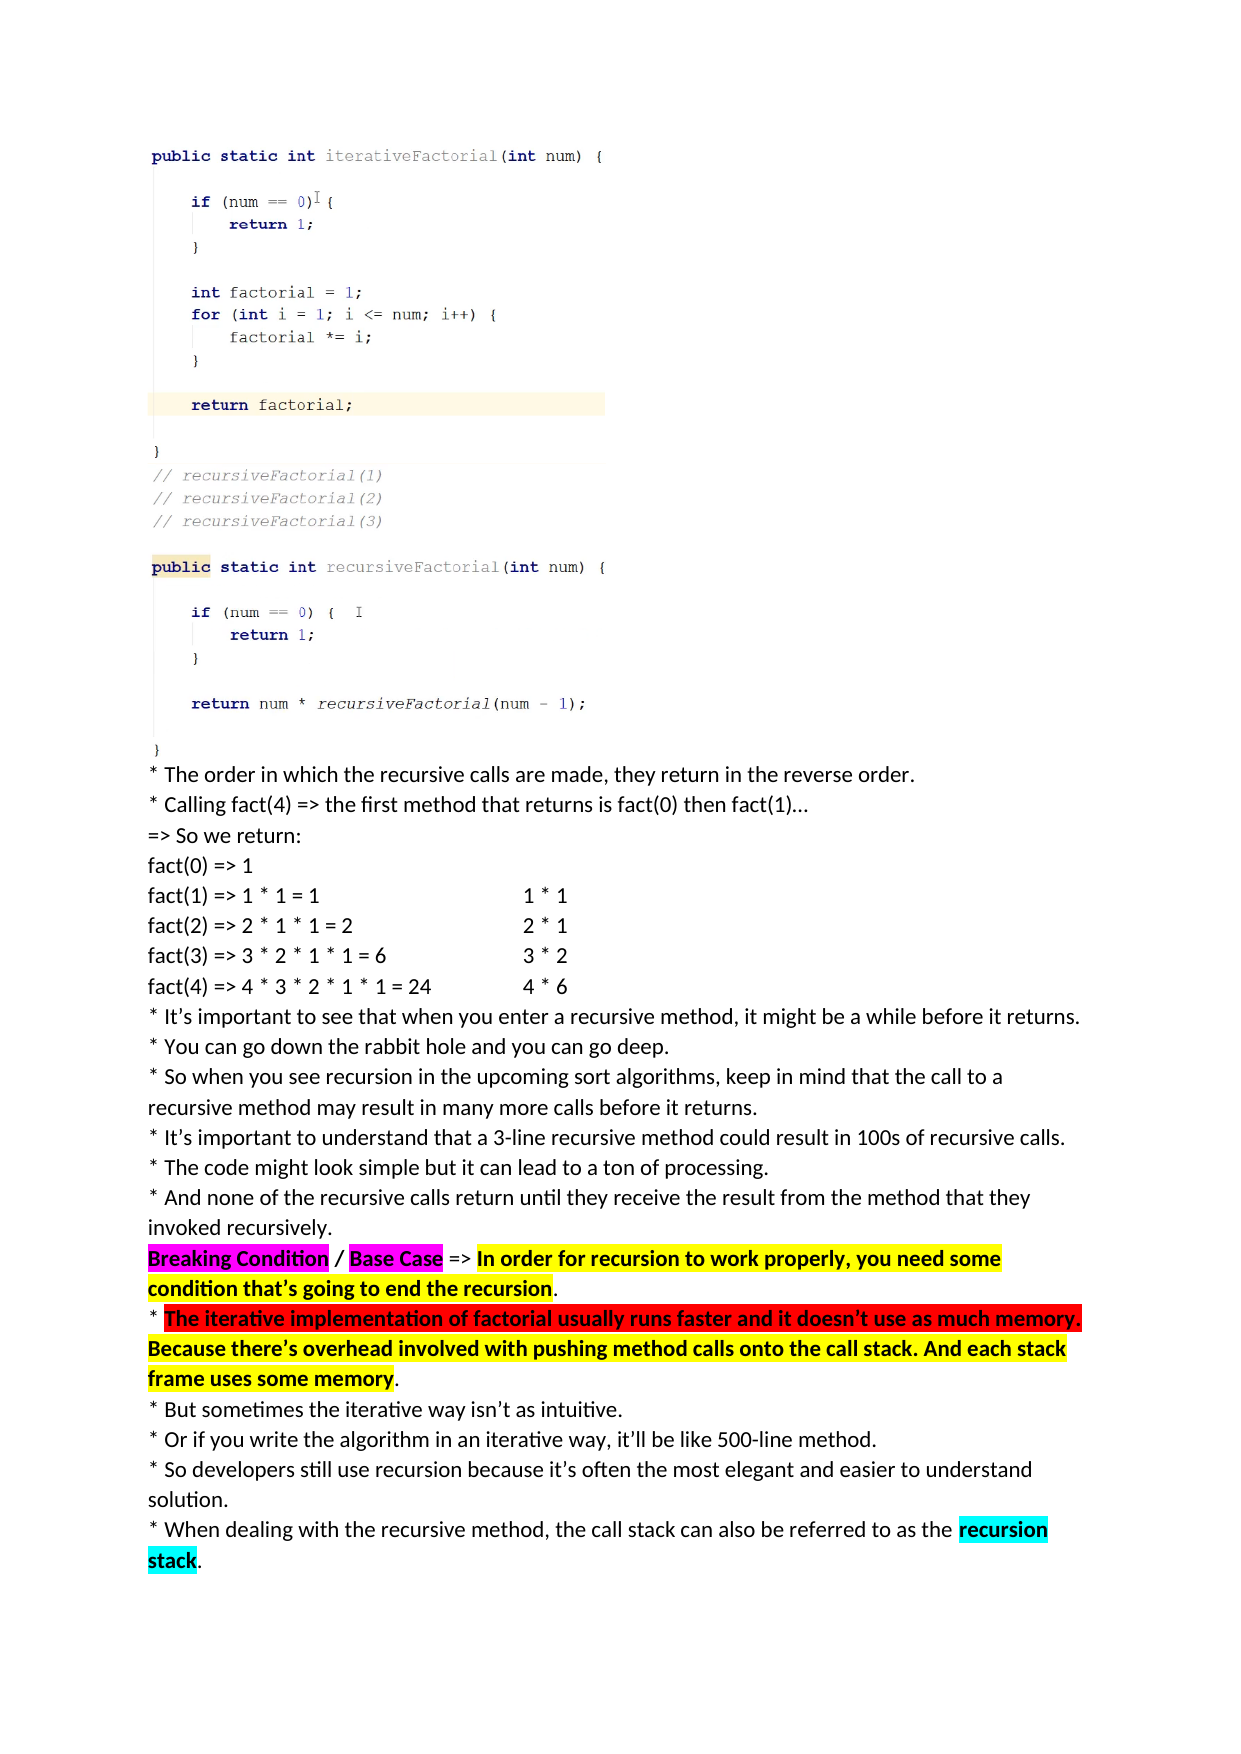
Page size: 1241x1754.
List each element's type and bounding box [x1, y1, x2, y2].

picture [147, 463, 607, 759]
text [148, 148, 1093, 1604]
picture [147, 147, 605, 461]
